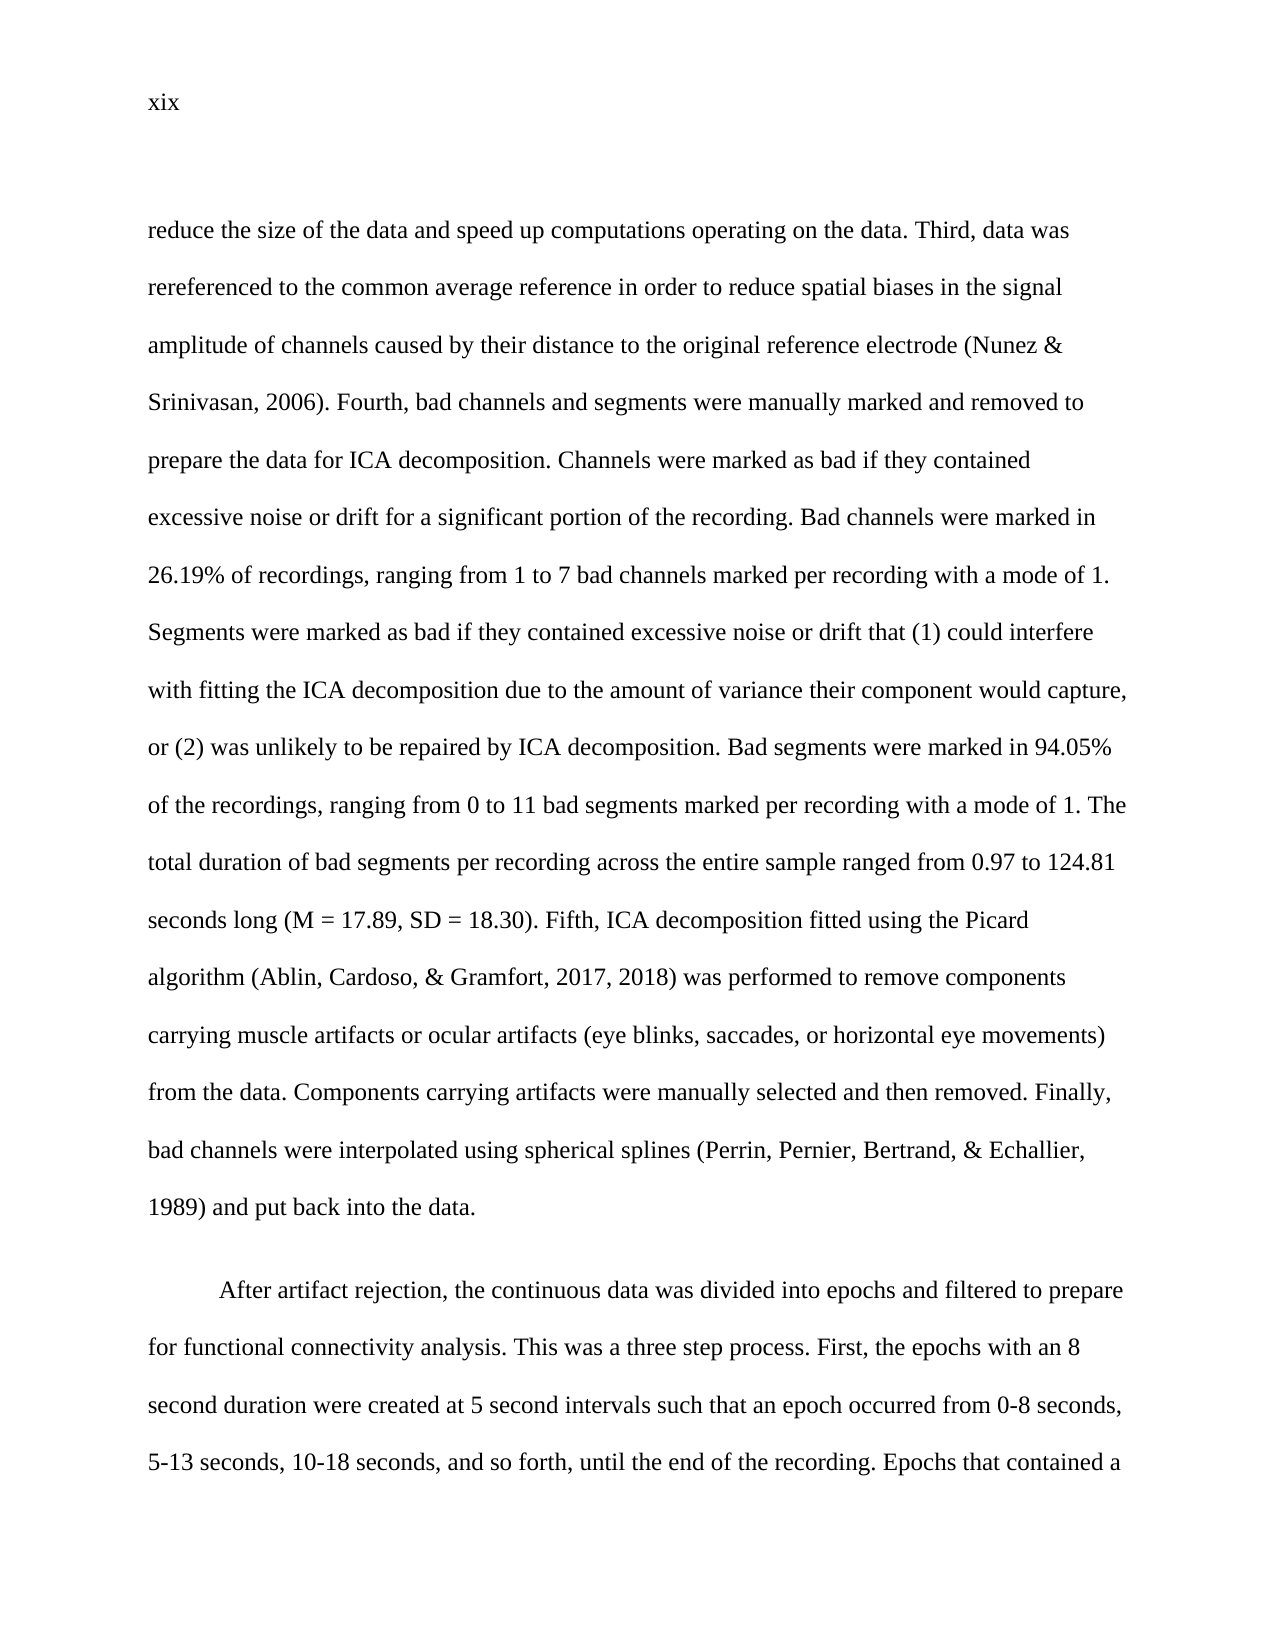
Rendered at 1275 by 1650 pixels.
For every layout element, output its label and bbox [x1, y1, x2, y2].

text [148, 215, 1127, 1221]
text [148, 1275, 1127, 1476]
